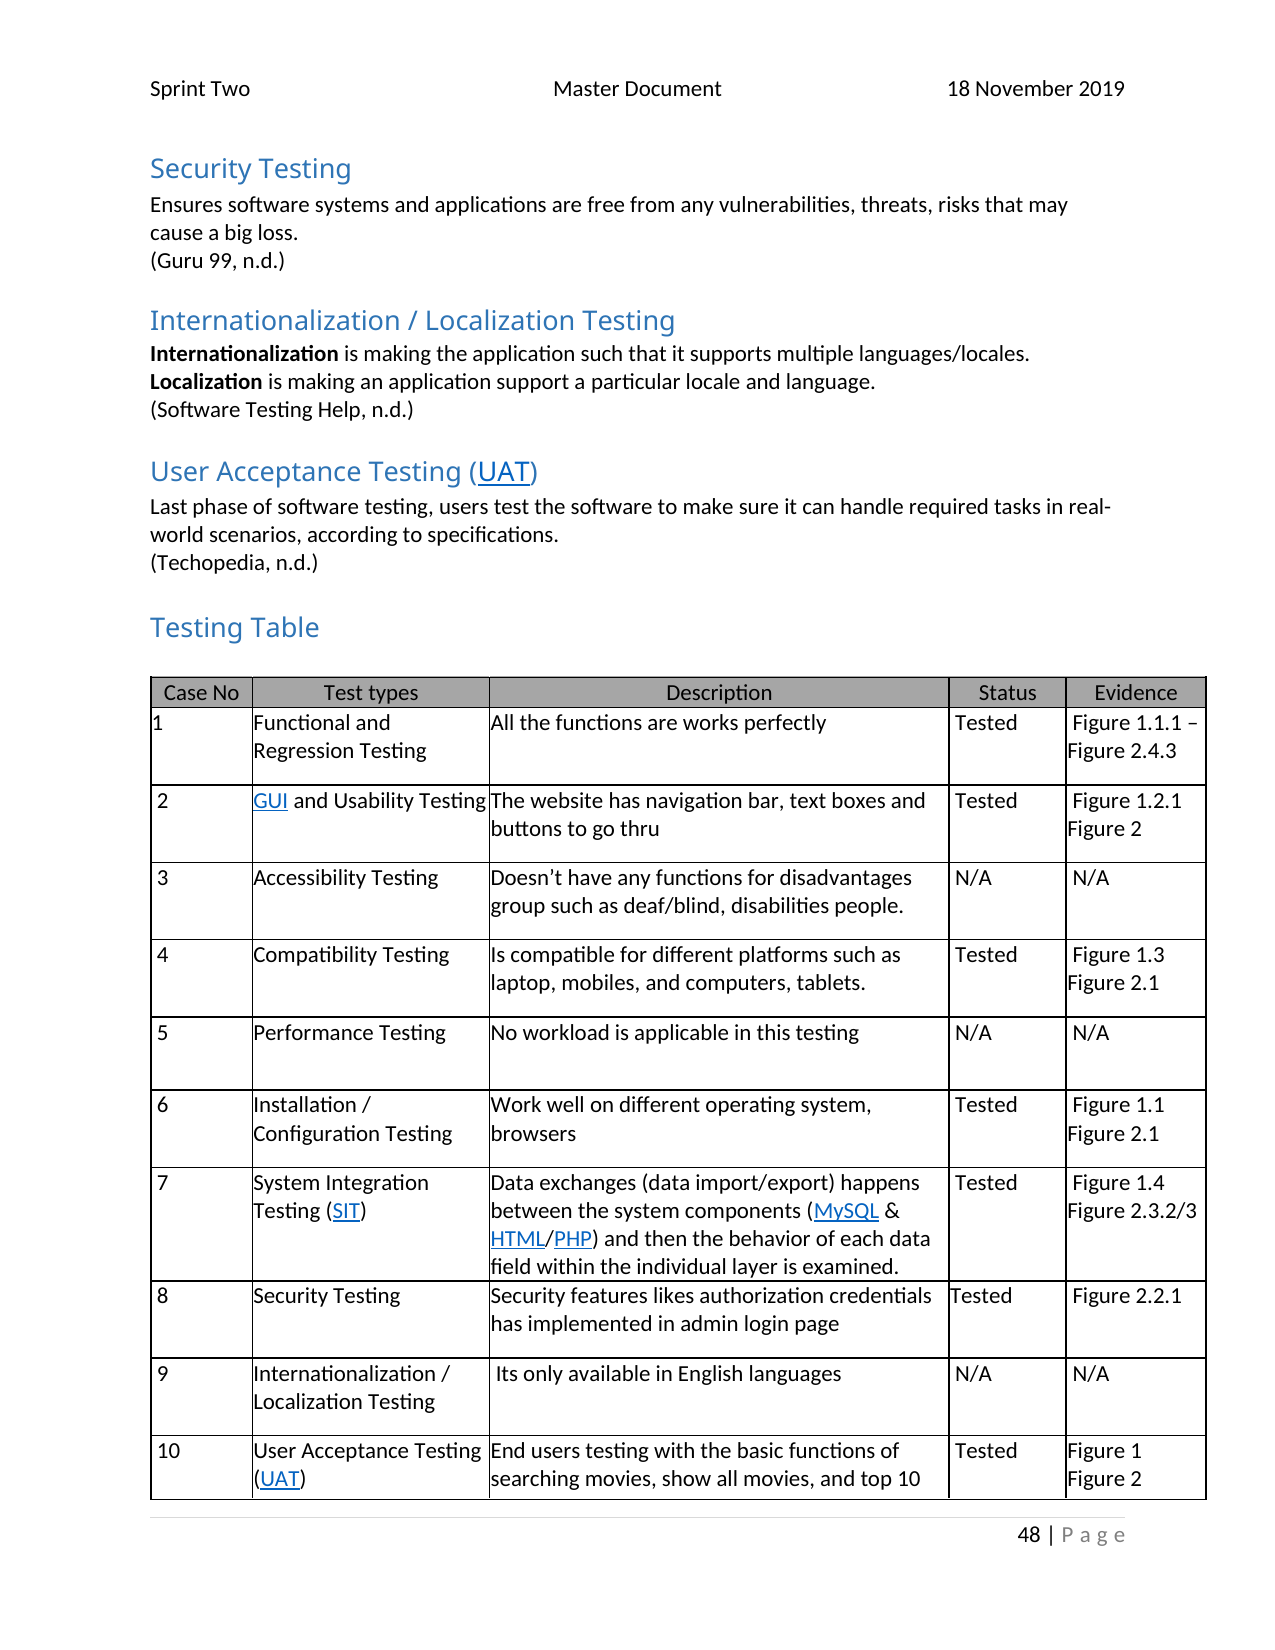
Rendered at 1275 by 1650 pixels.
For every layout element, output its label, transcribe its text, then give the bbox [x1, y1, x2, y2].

table_cell Compatibility Testing [253, 940, 489, 1016]
table_cell N/A [950, 863, 1065, 939]
table_cell Installation / Configuration Testing [253, 1091, 489, 1166]
table_cell No workload is applicable in this testing [490, 1018, 948, 1089]
table_cell 2 [152, 786, 252, 861]
table_cell Figure 1.1 Figure 2.1 [1067, 1091, 1205, 1166]
text Internationalization is making the application such that it supports multiple languages/locales. [150, 339, 1125, 367]
table_header Evidence [1067, 678, 1205, 707]
subtitle User Acceptance Testing (UAT) [150, 452, 1125, 489]
table_cell 10 [152, 1436, 252, 1498]
table_cell Work well on different operating system, browsers [490, 1091, 948, 1166]
table_cell Tested [950, 1282, 1065, 1357]
table_cell 7 [152, 1168, 252, 1280]
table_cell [490, 1436, 948, 1498]
table_cell System Integration Testing (SIT) [253, 1168, 489, 1280]
table_cell Tested [950, 786, 1065, 861]
table_cell N/A [1067, 863, 1205, 939]
table_cell Its only available in English languages [490, 1359, 948, 1434]
text Last phase of software testing, users test the software to make sure it can handle required tasks in real-world scenarios, according to specifications. [150, 492, 1125, 548]
table_cell Accessibility Testing [253, 863, 489, 939]
table_cell All the functions are works perfectly [490, 708, 948, 784]
table_cell N/A [950, 1359, 1065, 1434]
table_cell N/A [1067, 1359, 1205, 1434]
table_cell Tested [950, 1168, 1065, 1280]
table_header Test types [253, 678, 489, 707]
table_cell 6 [152, 1091, 252, 1166]
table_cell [253, 1436, 489, 1498]
table_header Status [950, 678, 1065, 707]
table_cell Figure 2.2.1 [1067, 1282, 1205, 1357]
table_cell Figure 1 Figure 2 [1067, 1436, 1205, 1498]
text Internationalization / Localization Testing [150, 302, 1125, 339]
table_cell Security features likes authorization credentials has implemented in admin login page [490, 1282, 948, 1357]
table_cell Tested [950, 708, 1065, 784]
table_cell Tested [950, 940, 1065, 1016]
table_cell Tested [950, 1091, 1065, 1166]
text Ensures software systems and applications are free from any vulnerabilities, threats, risks that may cause a big loss. [150, 190, 1125, 246]
table_cell 9 [152, 1359, 252, 1434]
table_cell Doesn’t have any functions for disadvantages group such as deaf/blind, disabilities people. [490, 863, 948, 939]
table_cell 3 [152, 863, 252, 939]
table_header Description [490, 678, 948, 707]
table_cell Tested [950, 1436, 1065, 1498]
table_cell N/A [950, 1018, 1065, 1089]
text Localization is making an application support a particular locale and language. [150, 367, 1125, 395]
table_cell Functional and Regression Testing [253, 708, 489, 784]
table_cell Figure 1.3 Figure 2.1 [1067, 940, 1205, 1016]
table_cell Internationalization / Localization Testing [253, 1359, 489, 1434]
table_header Case No [152, 678, 252, 707]
table_cell Security Testing [253, 1282, 489, 1357]
subtitle Testing Table [150, 608, 1125, 645]
table_cell 8 [152, 1282, 252, 1357]
table_cell Figure 1.4 Figure 2.3.2/3 [1067, 1168, 1205, 1280]
table_cell Performance Testing [253, 1018, 489, 1089]
table_cell 1 [152, 708, 252, 784]
table_cell Figure 1.2.1 Figure 2 [1067, 786, 1205, 861]
table_cell 4 [152, 940, 252, 1016]
table_cell 5 [152, 1018, 252, 1089]
table_cell Data exchanges (data import/export) happens between the system components (MySQL & HTML/PHP) and then the behavior of each data field within the individual layer is examined. [490, 1168, 948, 1280]
table_cell Is compatible for different platforms such as laptop, mobiles, and computers, tablets. [490, 940, 948, 1016]
table_cell The website has navigation bar, text boxes and buttons to go thru [490, 786, 948, 861]
subtitle Security Testing [150, 150, 1125, 187]
table_cell GUI and Usability Testing [253, 786, 489, 861]
table_cell N/A [1067, 1018, 1205, 1089]
table_cell Figure 1.1.1 – Figure 2.4.3 [1067, 708, 1205, 784]
